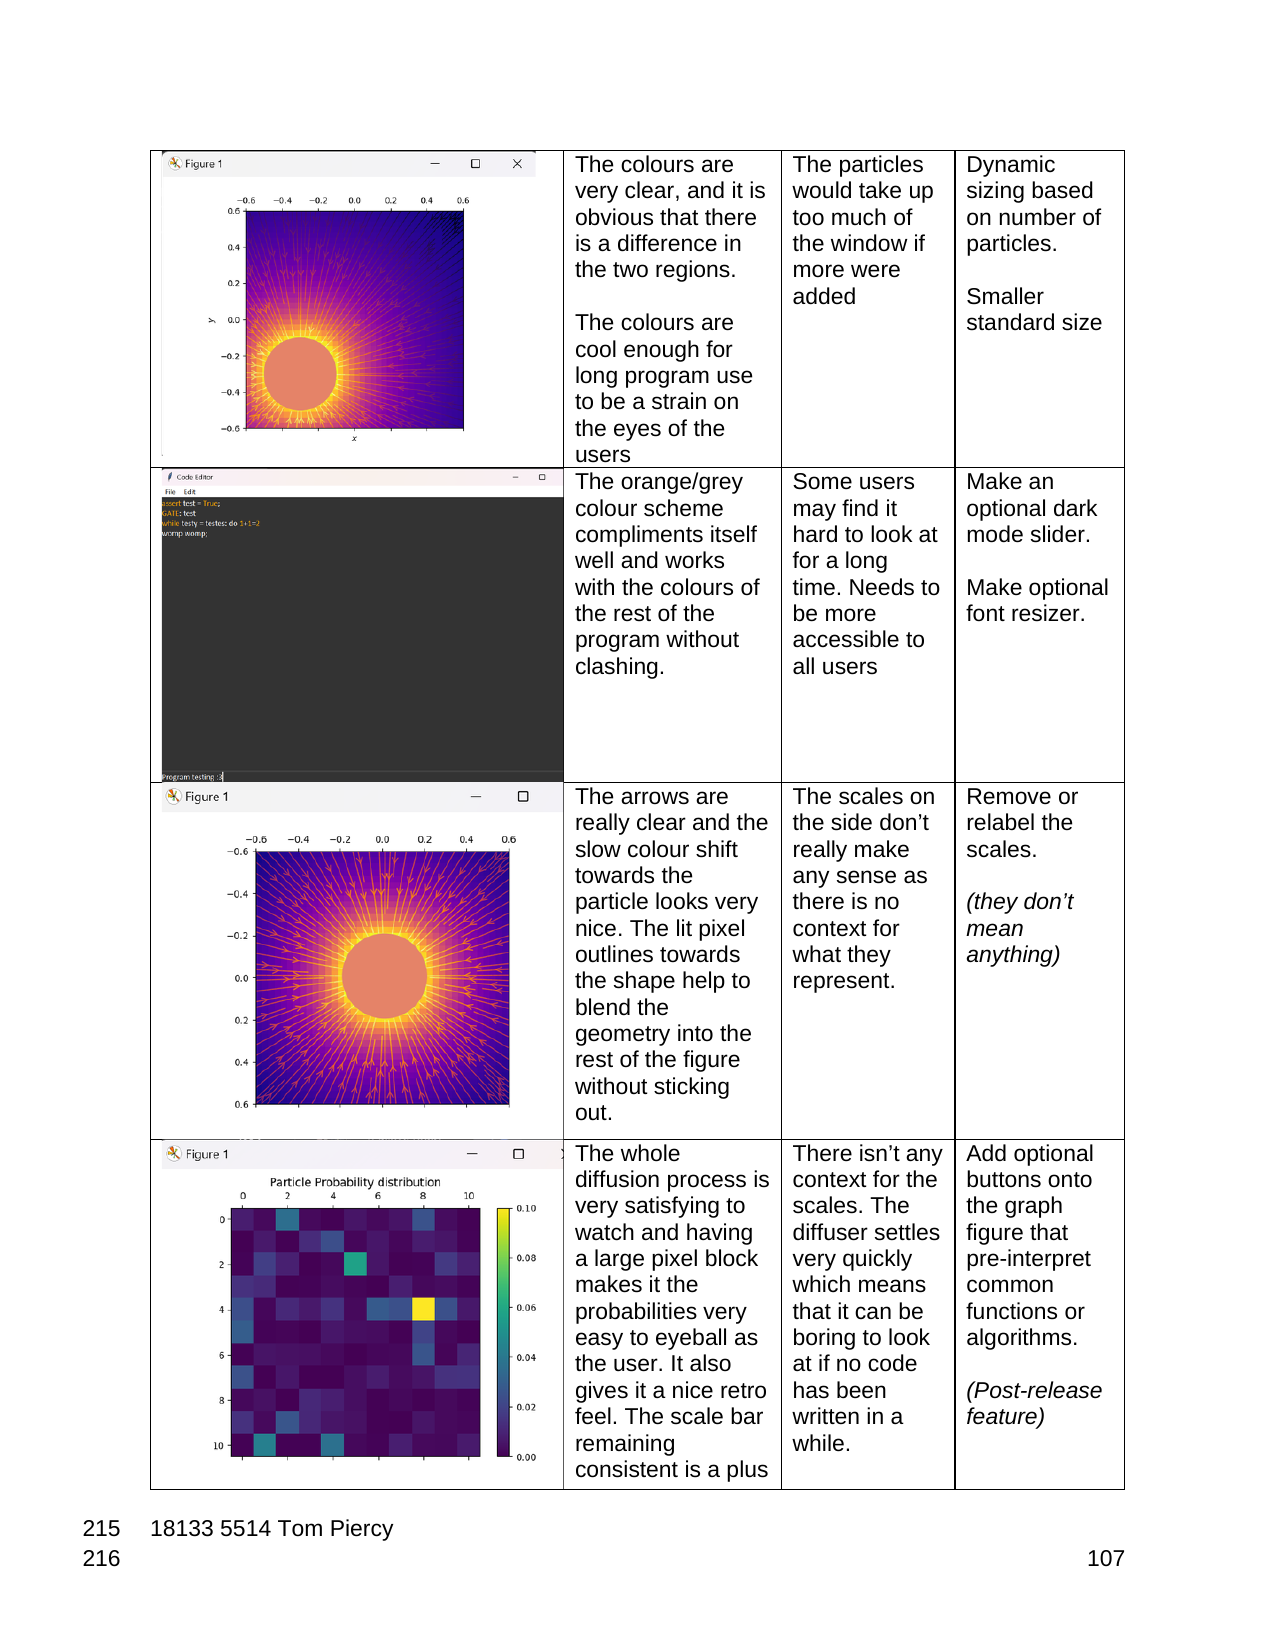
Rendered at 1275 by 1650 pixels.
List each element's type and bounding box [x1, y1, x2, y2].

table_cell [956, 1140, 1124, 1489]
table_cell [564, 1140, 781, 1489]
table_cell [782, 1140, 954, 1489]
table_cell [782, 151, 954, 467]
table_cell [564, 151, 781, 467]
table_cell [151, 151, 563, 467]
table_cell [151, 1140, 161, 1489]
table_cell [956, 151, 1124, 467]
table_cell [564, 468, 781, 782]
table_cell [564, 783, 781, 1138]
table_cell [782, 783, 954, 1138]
picture [161, 468, 564, 1489]
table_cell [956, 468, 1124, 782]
picture [161, 151, 536, 456]
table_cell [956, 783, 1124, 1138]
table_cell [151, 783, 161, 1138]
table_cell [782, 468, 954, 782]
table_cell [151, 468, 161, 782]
